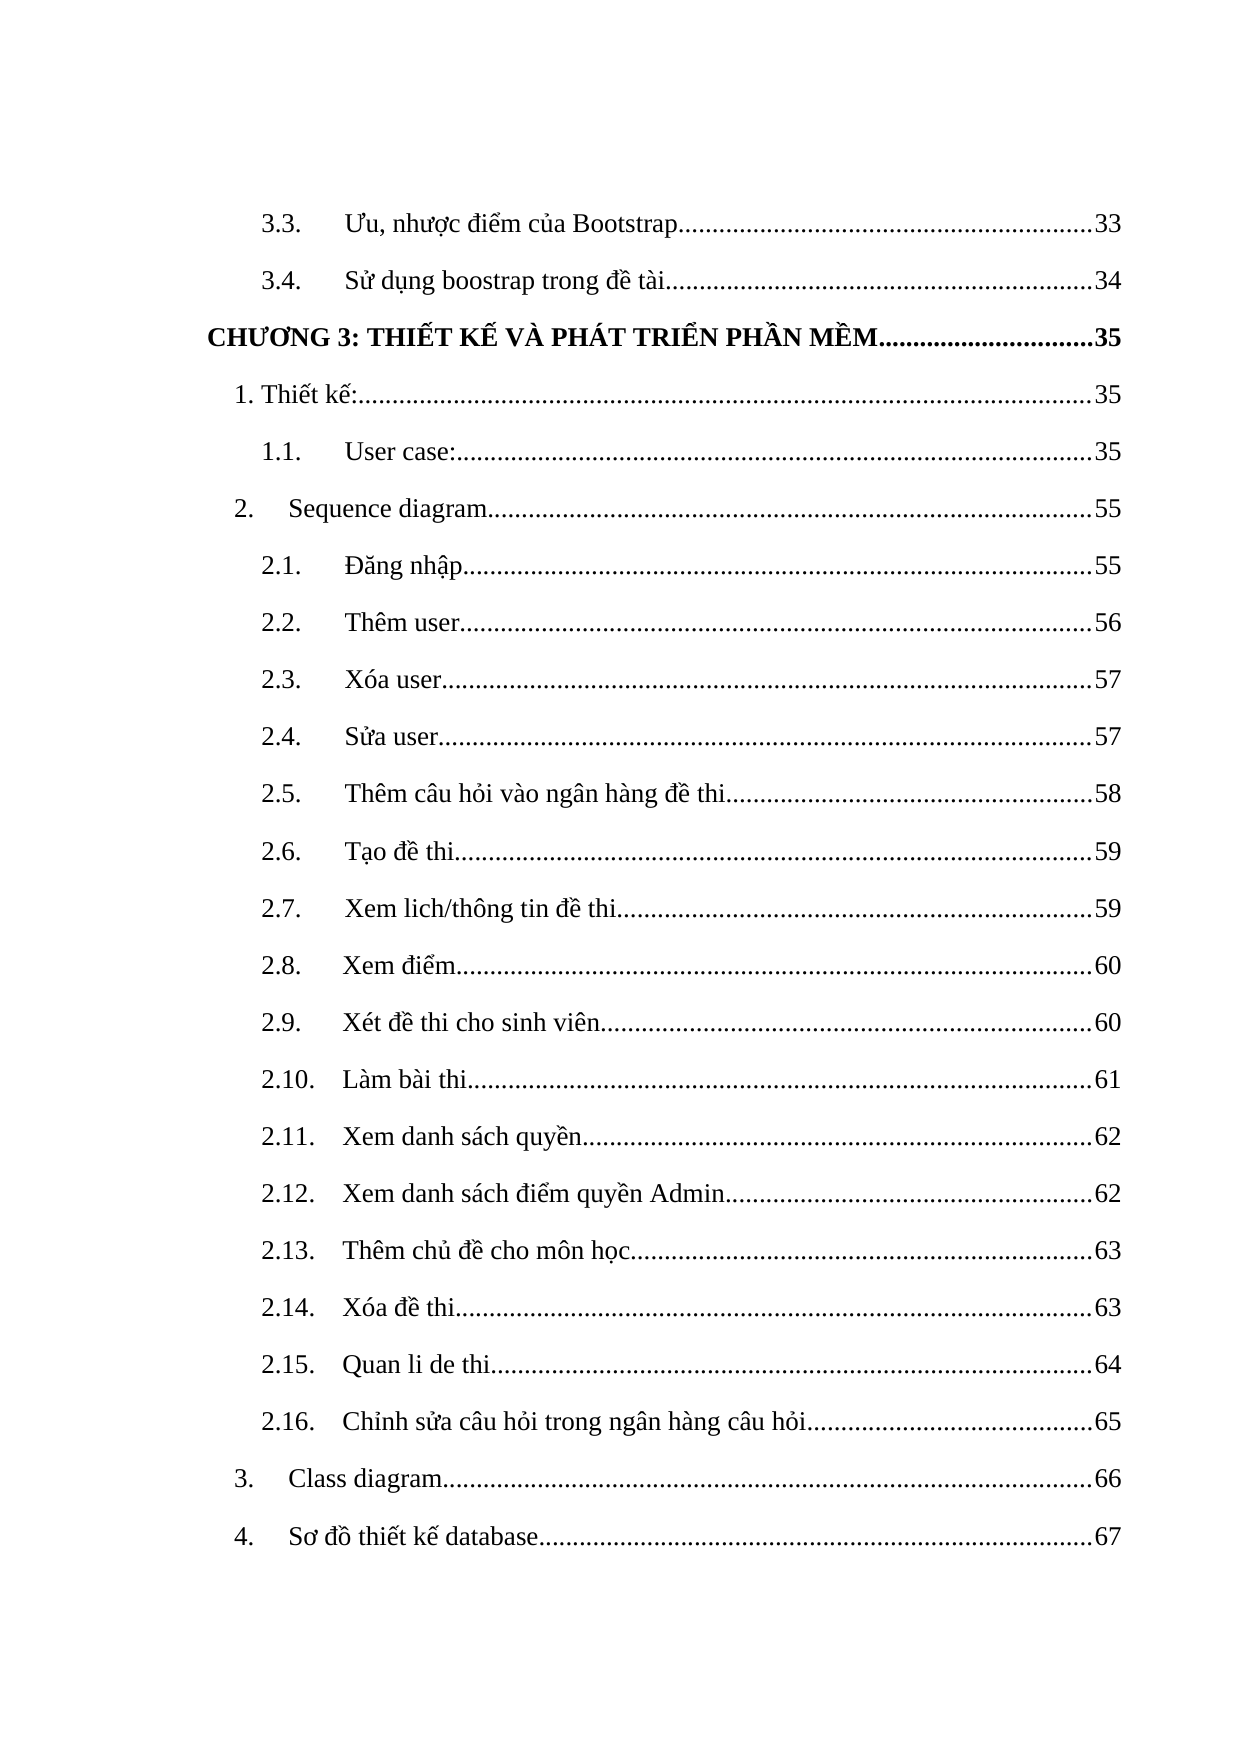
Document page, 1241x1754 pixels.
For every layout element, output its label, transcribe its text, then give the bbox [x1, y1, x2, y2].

text 2.14. Xóa đề thi 63 [261, 1291, 1122, 1322]
text 2.11. Xem danh sách quyền 62 [261, 1120, 1122, 1151]
text 2.5. Thêm câu hỏi vào ngân hàng đề thi 58 [261, 778, 1122, 809]
text 2.4. Sửa user 57 [261, 721, 1122, 752]
text CHƯƠNG 3: THIẾT KẾ VÀ PHÁT TRIỂN PHẦN MỀM 35 [207, 321, 1122, 352]
text 2. Sequence diagram 55 [234, 492, 1122, 523]
text 1.1. User case: 35 [261, 435, 1122, 466]
text 2.3. Xóa user 57 [261, 663, 1122, 694]
text 2.8. Xem điểm 60 [261, 949, 1122, 980]
text 2.12. Xem danh sách điểm quyền Admin 62 [261, 1177, 1122, 1208]
text 2.13. Thêm chủ đề cho môn học 63 [261, 1234, 1122, 1265]
text 3.3. Ưu, nhược điểm của Bootstrap 33 [261, 207, 1122, 238]
text 2.6. Tạo đề thi 59 [261, 835, 1122, 866]
text 2.16. Chỉnh sửa câu hỏi trong ngân hàng câu hỏi 65 [261, 1406, 1122, 1437]
text 2.9. Xét đề thi cho sinh viên 60 [261, 1006, 1122, 1037]
text 4. Sơ đồ thiết kế database 67 [234, 1520, 1122, 1551]
text 1. Thiết kế: 35 [234, 378, 1122, 409]
text 2.1. Đăng nhập 55 [261, 549, 1122, 580]
text 2.2. Thêm user 56 [261, 606, 1122, 637]
text 2.15. Quan li de thi 64 [261, 1348, 1122, 1379]
text 2.10. Làm bài thi 61 [261, 1063, 1122, 1094]
text 3.4. Sử dụng boostrap trong đề tài 34 [261, 264, 1122, 295]
text 3. Class diagram 66 [234, 1463, 1122, 1494]
text 2.7. Xem lich/thông tin đề thi 59 [261, 892, 1122, 923]
